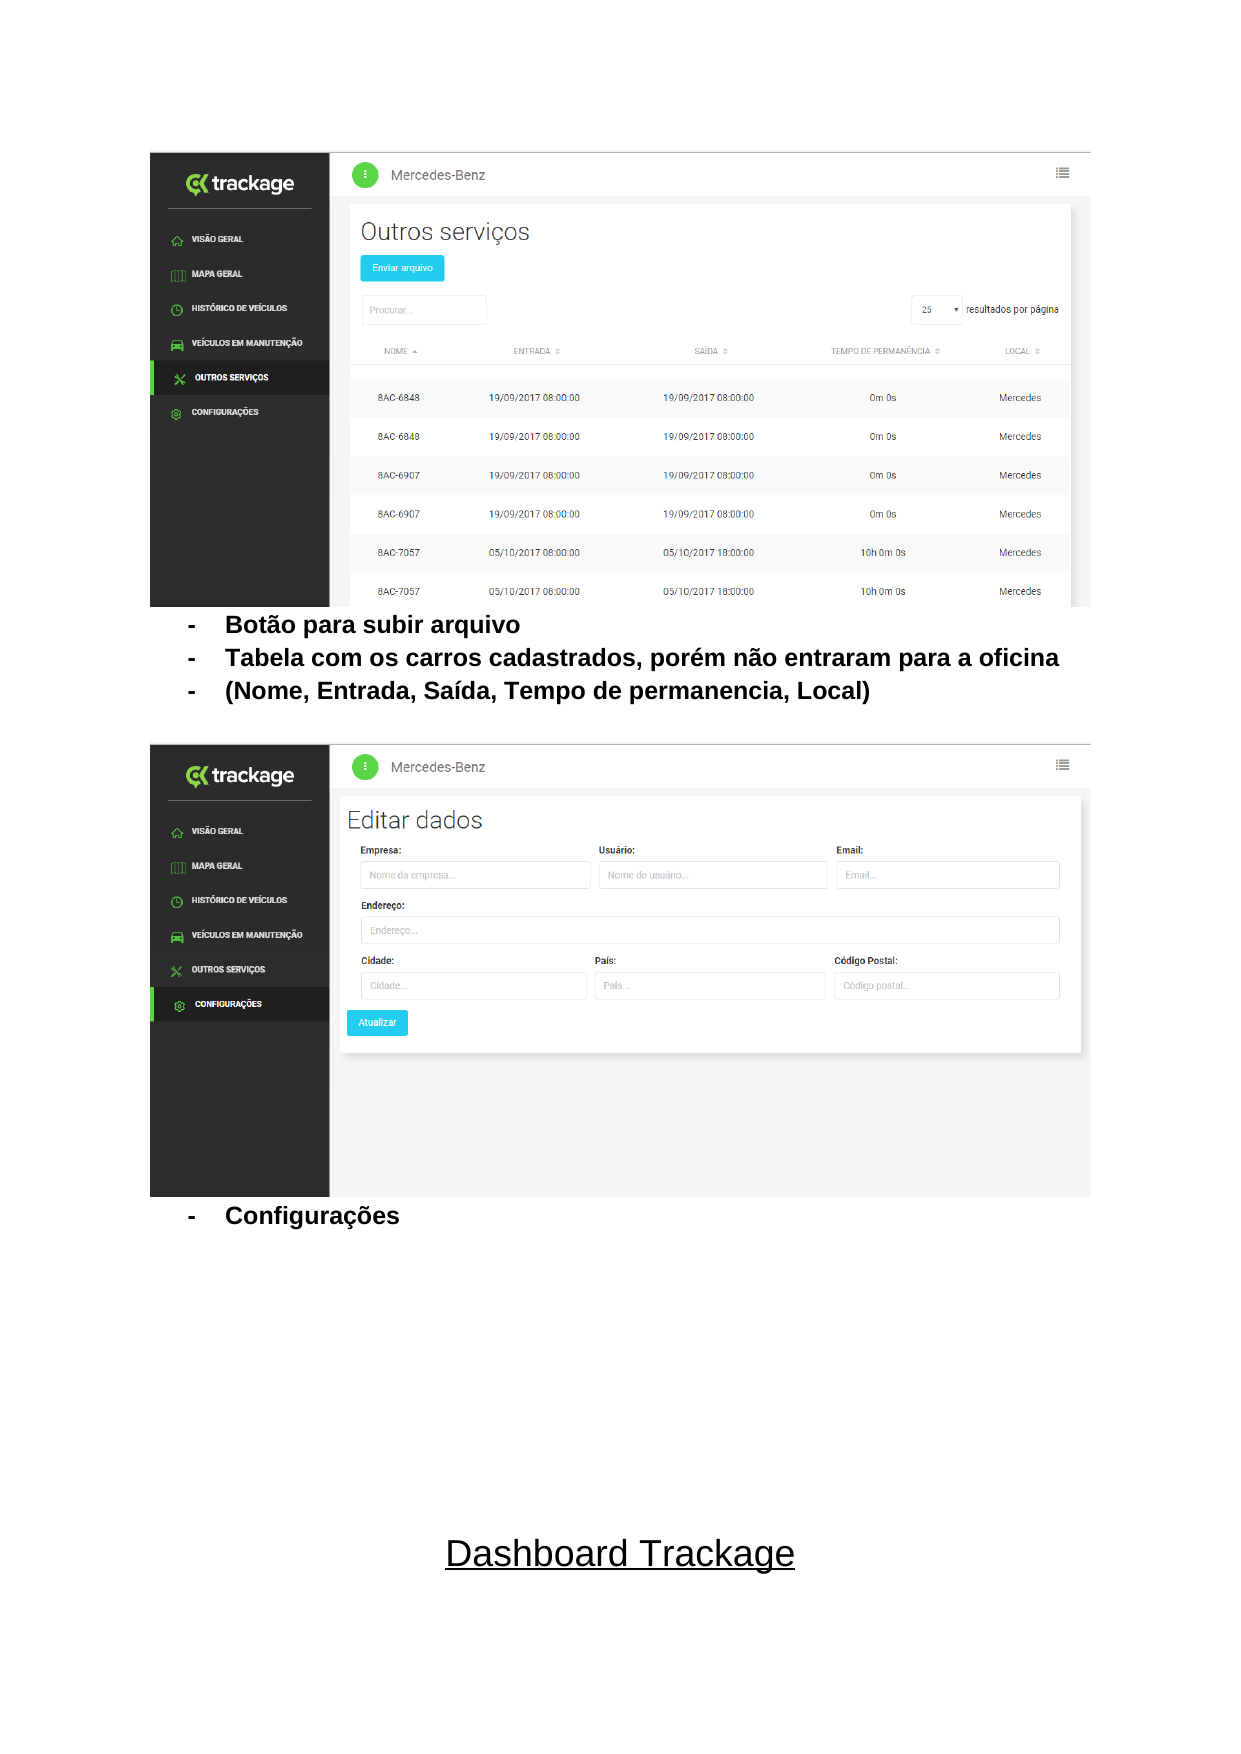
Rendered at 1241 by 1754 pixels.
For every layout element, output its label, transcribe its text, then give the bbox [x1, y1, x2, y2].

picture [150, 742, 1091, 1197]
picture [150, 150, 1091, 607]
list (Nome, Entrada, Saída, Tempo de permanencia, Local) [187, 676, 1090, 705]
text Dashboard Trackage [150, 1531, 1090, 1574]
list Botão para subir arquivo [187, 610, 1090, 639]
list Tabela com os carros cadastrados, porém não entraram para a oficina [187, 643, 1090, 672]
list Configurações [187, 1201, 1090, 1229]
